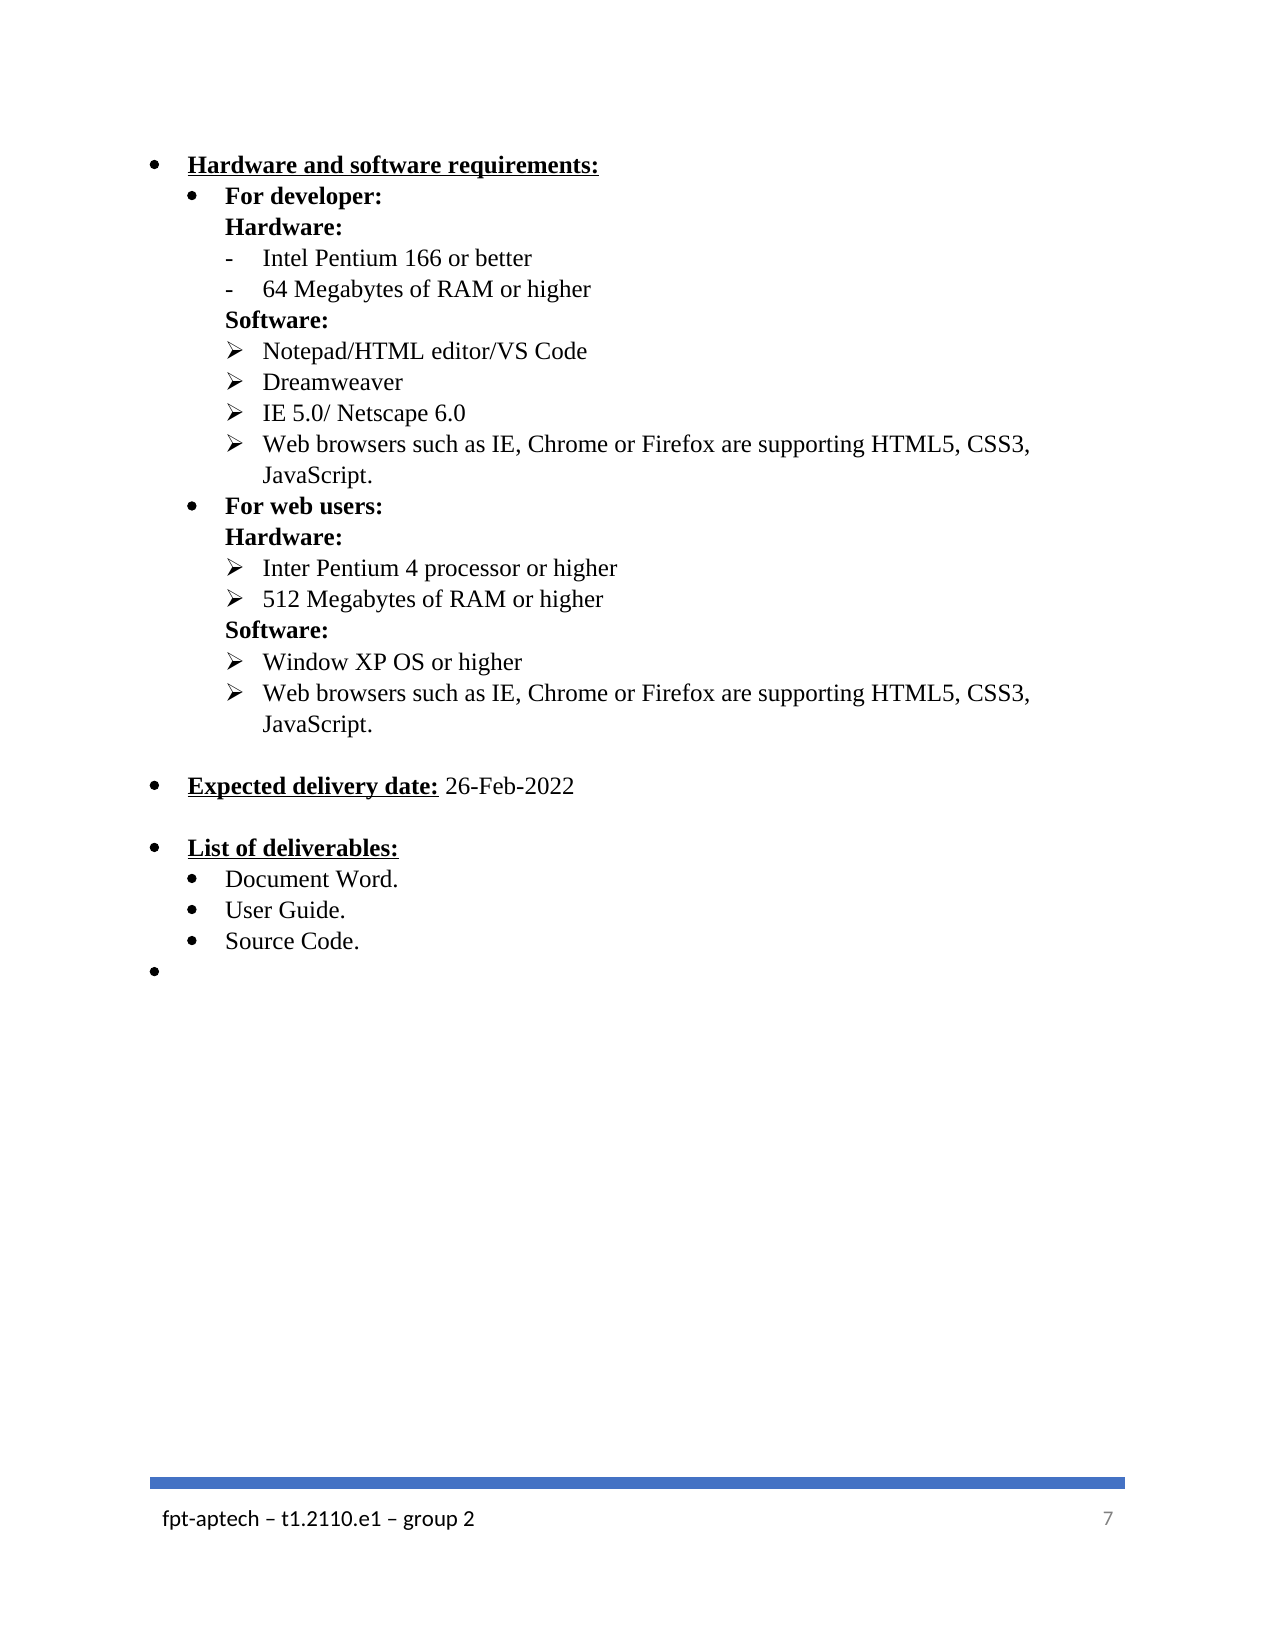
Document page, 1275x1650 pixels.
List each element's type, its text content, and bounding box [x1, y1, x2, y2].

list Window XP OS or higher [225, 647, 1125, 675]
list 512 Megabytes of RAM or higher [225, 584, 1125, 613]
list Hardware: [225, 212, 1125, 241]
list Web browsers such as IE, Chrome or Firefox are supporting HTML5, CSS3, JavaScript. [225, 429, 1125, 489]
list For web users: [187, 491, 1125, 520]
list Hardware: [225, 522, 1125, 551]
list 64 Megabytes of RAM or higher [225, 274, 1125, 303]
list Dreamweaver [225, 367, 1125, 396]
list Web browsers such as IE, Chrome or Firefox are supporting HTML5, CSS3, JavaScript. [225, 678, 1125, 737]
list User Guide. [187, 895, 1125, 924]
list Hardware and software requirements: [150, 150, 1125, 179]
list For developer: [187, 181, 1125, 210]
list IE 5.0/ Netscape 6.0 [225, 398, 1125, 427]
list Source Code. [187, 926, 1125, 955]
list Document Word. [187, 864, 1125, 893]
list Intel Pentium 166 or better [225, 243, 1125, 272]
list List of deliverables: [150, 833, 1125, 862]
list Software: [225, 616, 1125, 644]
list Notepad/HTML editor/VS Code [225, 336, 1125, 365]
list Inter Pentium 4 processor or higher [225, 553, 1125, 582]
list Expected delivery date: 26-Feb-2022 [150, 771, 1125, 799]
list Software: [225, 305, 1125, 334]
